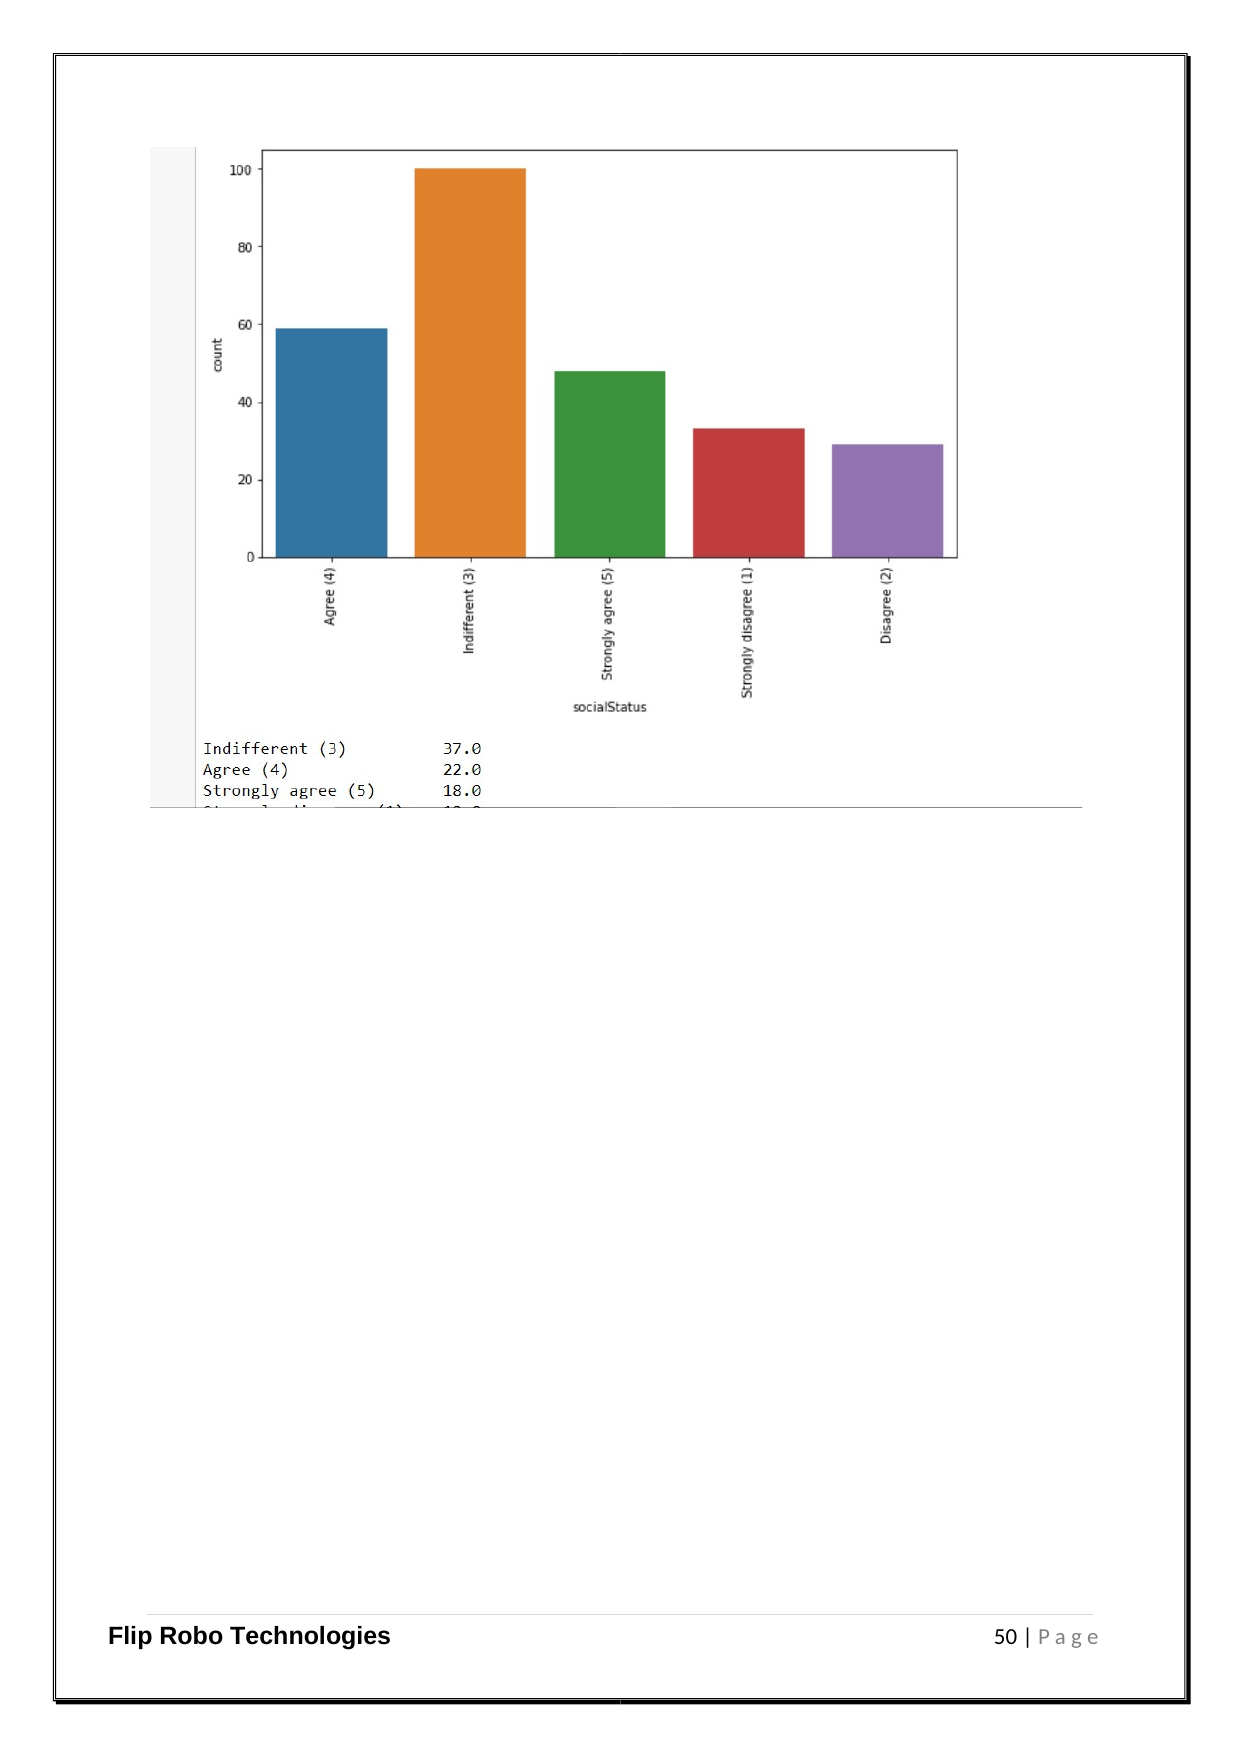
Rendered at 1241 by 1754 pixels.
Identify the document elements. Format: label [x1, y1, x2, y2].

picture [150, 147, 1083, 808]
